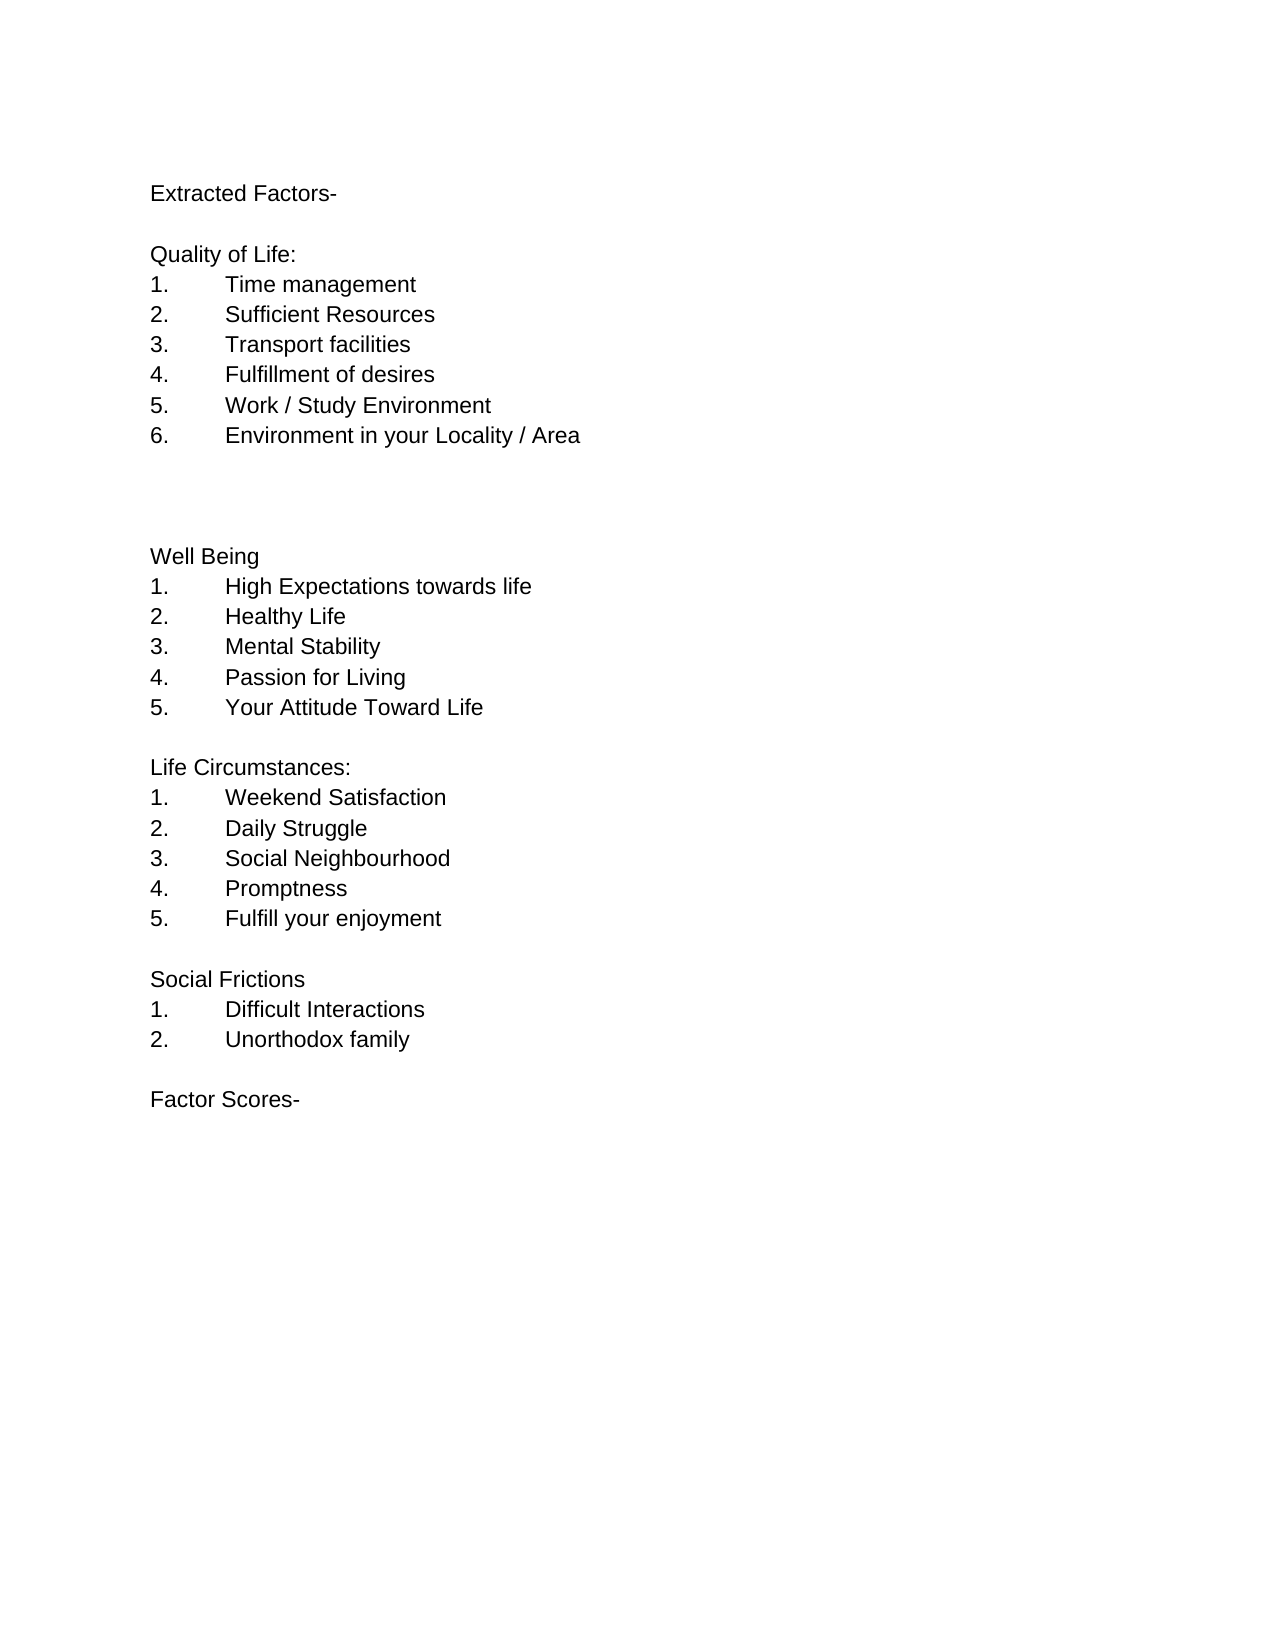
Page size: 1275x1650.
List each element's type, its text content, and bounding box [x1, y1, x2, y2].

text 2. Daily Struggle [150, 814, 1125, 841]
text Extracted Factors- [150, 180, 1125, 207]
text 5. Work / Study Environment [150, 392, 1125, 418]
text Well Being [150, 543, 1125, 569]
text Factor Scores- [150, 1086, 1125, 1113]
text 5. Fulfill your enjoyment [150, 905, 1125, 932]
text Social Frictions [150, 966, 1125, 992]
text 2. Sufficient Resources [150, 301, 1125, 327]
text 1. Time management [150, 271, 1125, 297]
text 5. Your Attitude Toward Life [150, 694, 1125, 720]
text Life Circumstances: [150, 754, 1125, 781]
text 2. Healthy Life [150, 603, 1125, 629]
text 3. Mental Stability [150, 633, 1125, 660]
text 1. Difficult Interactions [150, 996, 1125, 1022]
text 4. Promptness [150, 875, 1125, 901]
text Quality of Life: [150, 241, 1125, 267]
text 1. Weekend Satisfaction [150, 784, 1125, 811]
text 2. Unorthodox family [150, 1026, 1125, 1052]
text 1. High Expectations towards life [150, 573, 1125, 599]
text 4. Fulfillment of desires [150, 361, 1125, 388]
text 3. Transport facilities [150, 331, 1125, 358]
text 4. Passion for Living [150, 663, 1125, 690]
text 3. Social Neighbourhood [150, 845, 1125, 871]
text 6. Environment in your Locality / Area [150, 422, 1125, 448]
